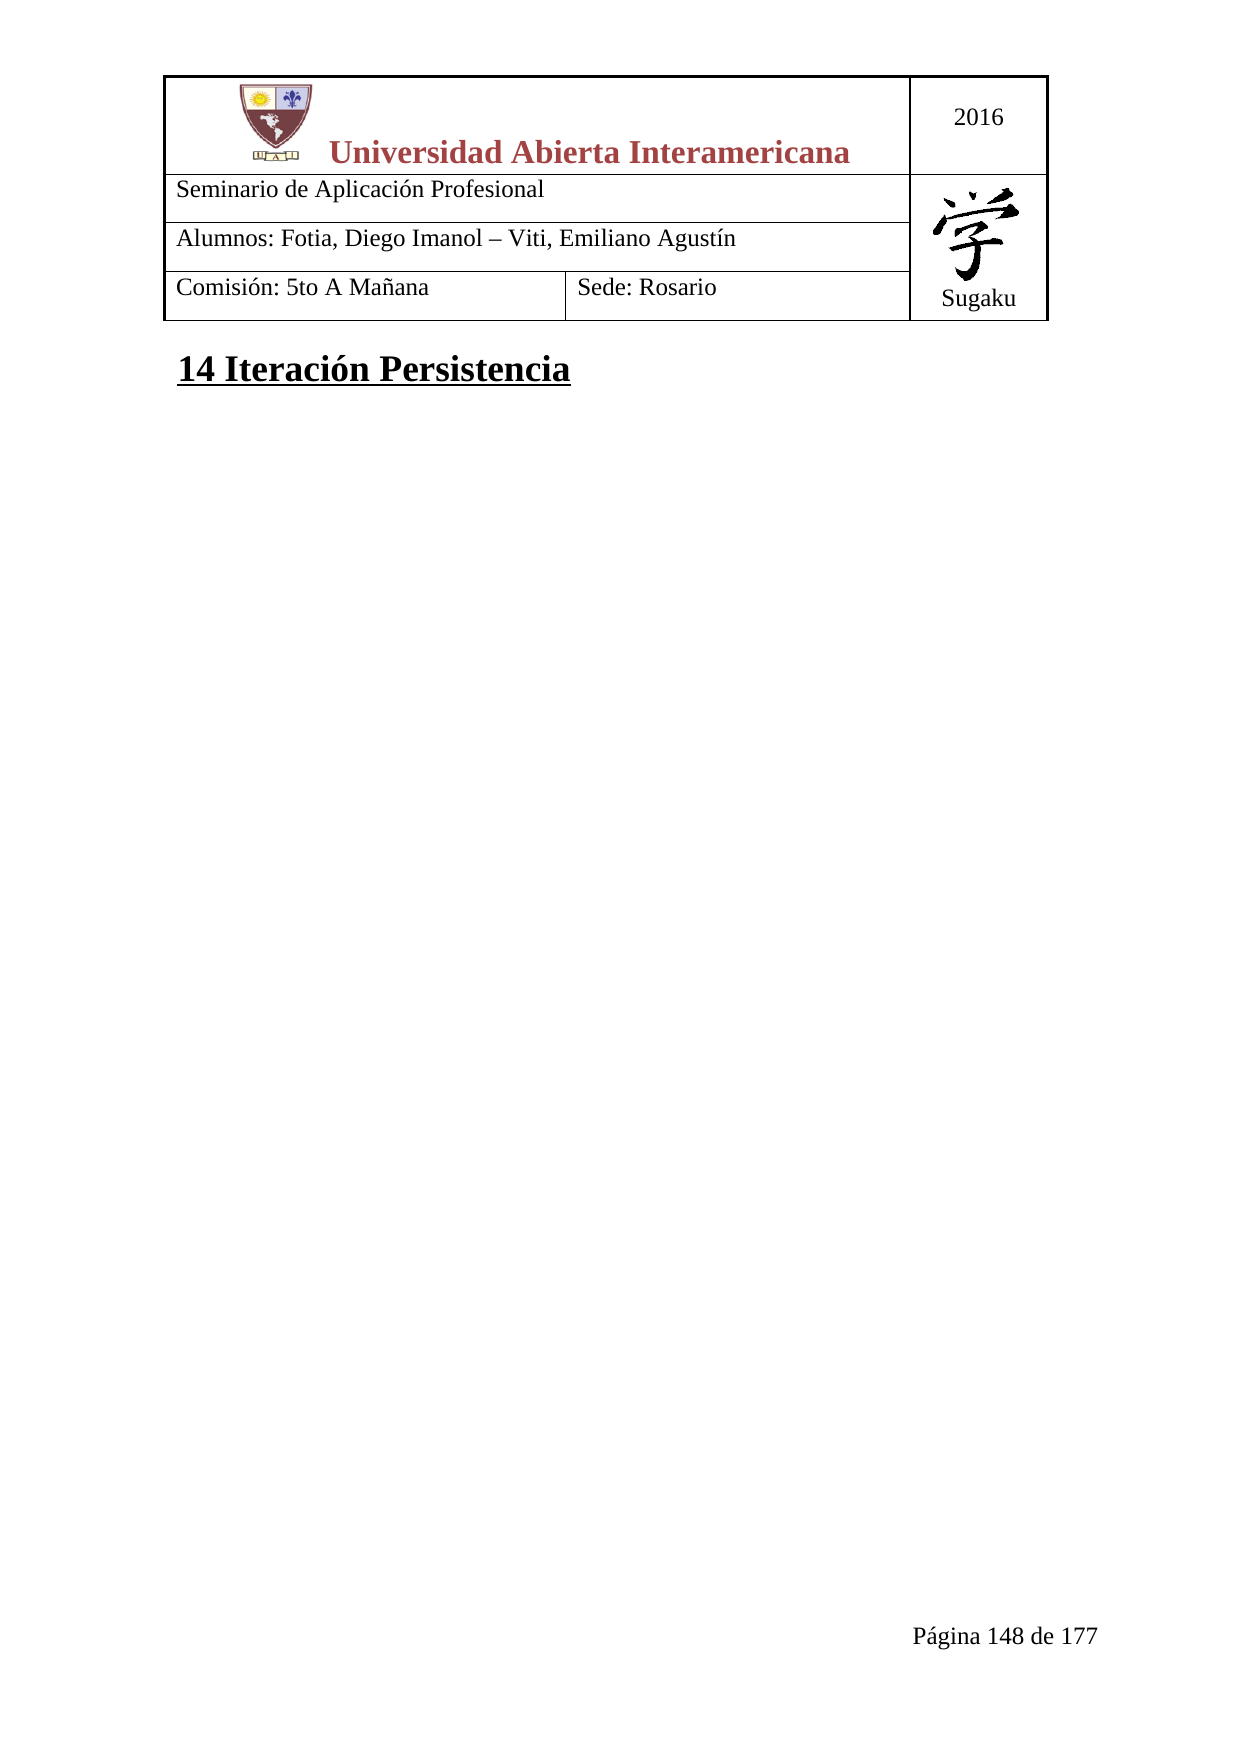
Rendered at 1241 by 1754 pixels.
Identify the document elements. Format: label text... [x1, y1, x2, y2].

subtitle 14 Iteración Persistencia [177, 152, 1063, 389]
picture [223, 78, 329, 164]
picture [927, 181, 1030, 284]
